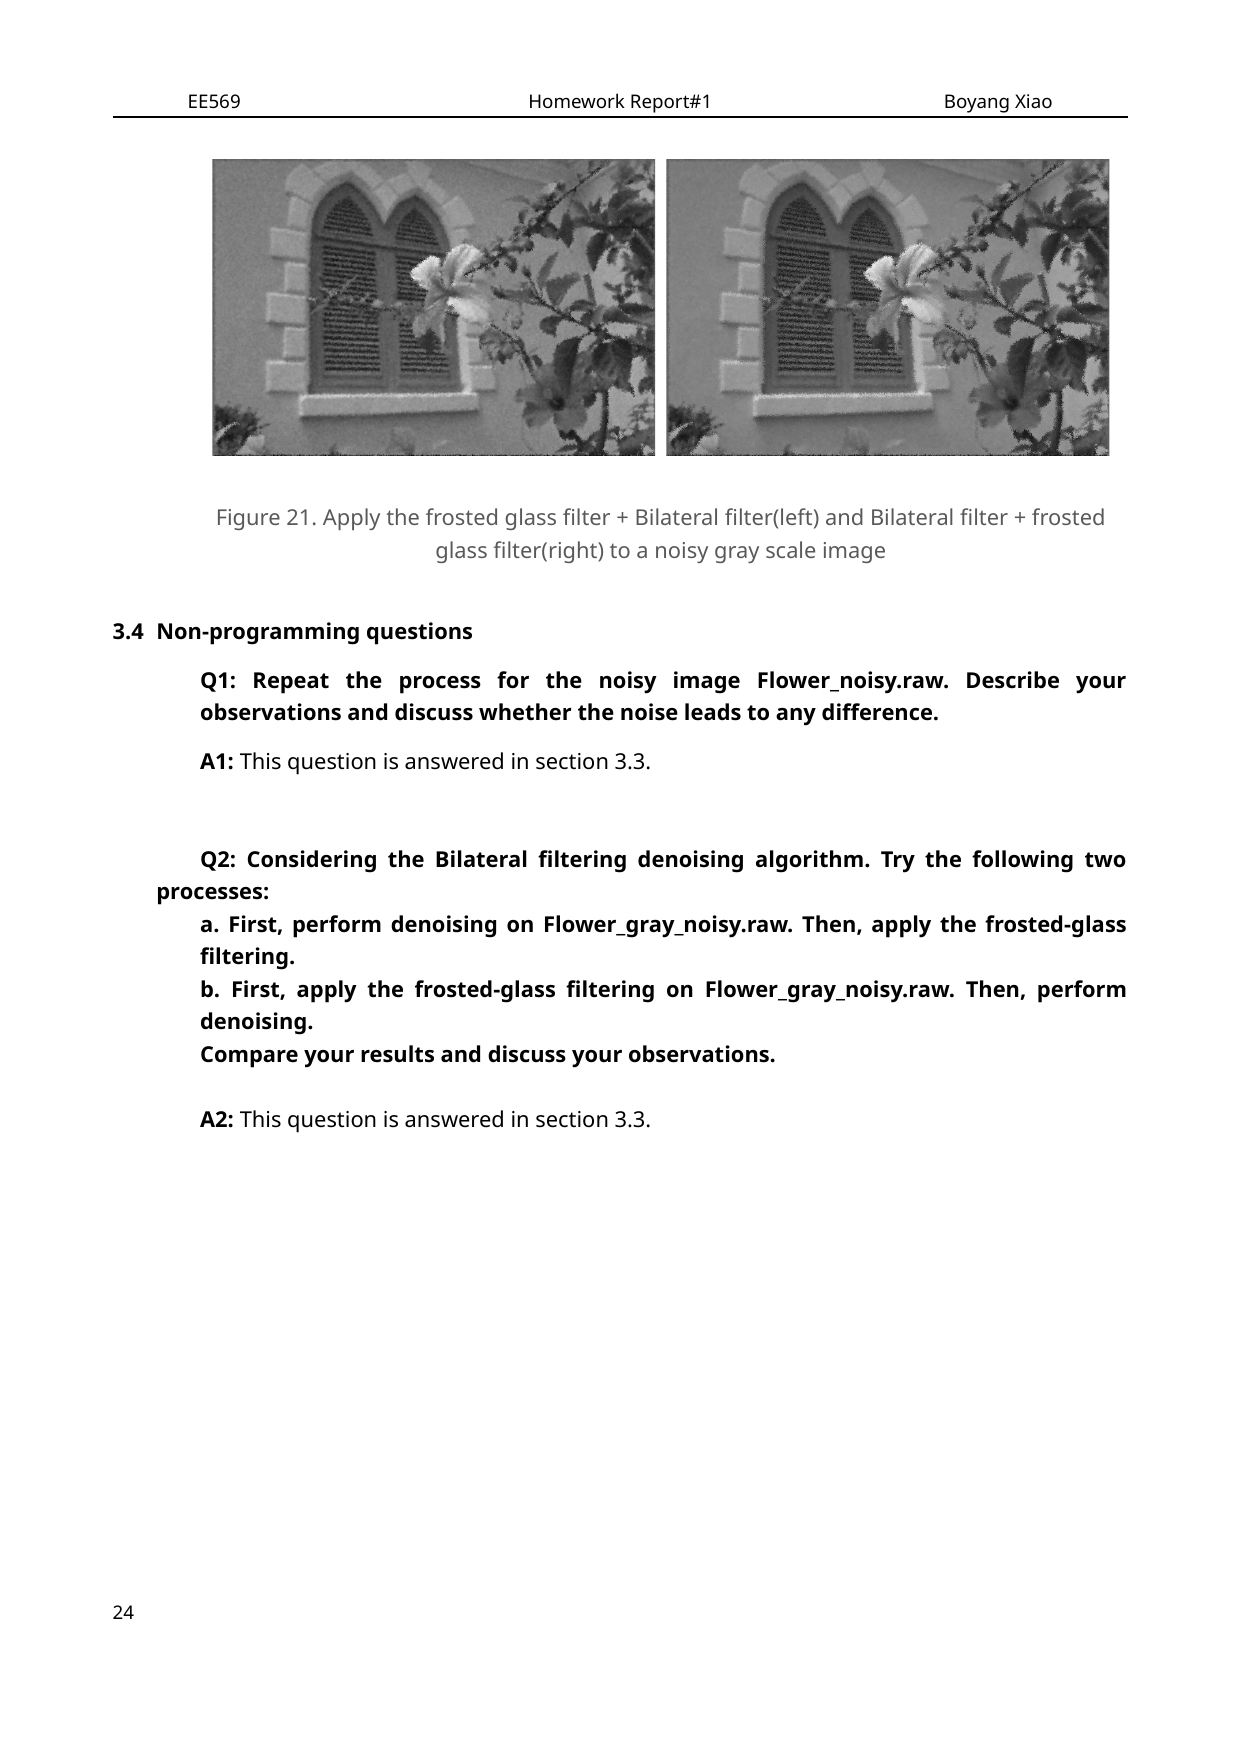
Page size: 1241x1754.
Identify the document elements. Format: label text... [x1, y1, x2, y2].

picture [666, 159, 1110, 456]
list b. First, apply the frosted-glass filtering on Flower_gray_noisy.raw. Then, perform denoising. [200, 972, 1128, 1037]
list a. First, perform denoising on Flower_gray_noisy.raw. Then, apply the frosted-glass filtering. [200, 907, 1128, 972]
picture [212, 159, 655, 456]
list A2: This question is answered in section 3.3. [200, 1102, 1128, 1135]
list Non-programming questions [112, 615, 1128, 647]
list Figure 21. Apply the frosted glass filter + Bilateral filter(left) and Bilateral filter + frosted glass filter(right) to a noisy gray scale image [194, 501, 1128, 566]
list Compare your results and discuss your observations. [200, 1037, 1128, 1070]
text Q2: Considering the Bilateral filtering denoising algorithm. Try the following two processes: [156, 842, 1128, 907]
list A1: This question is answered in section 3.3. [200, 745, 1128, 777]
list Q1: Repeat the process for the noisy image Flower_noisy.raw. Describe your observations and discuss whether the noise leads to any difference. [200, 663, 1128, 728]
